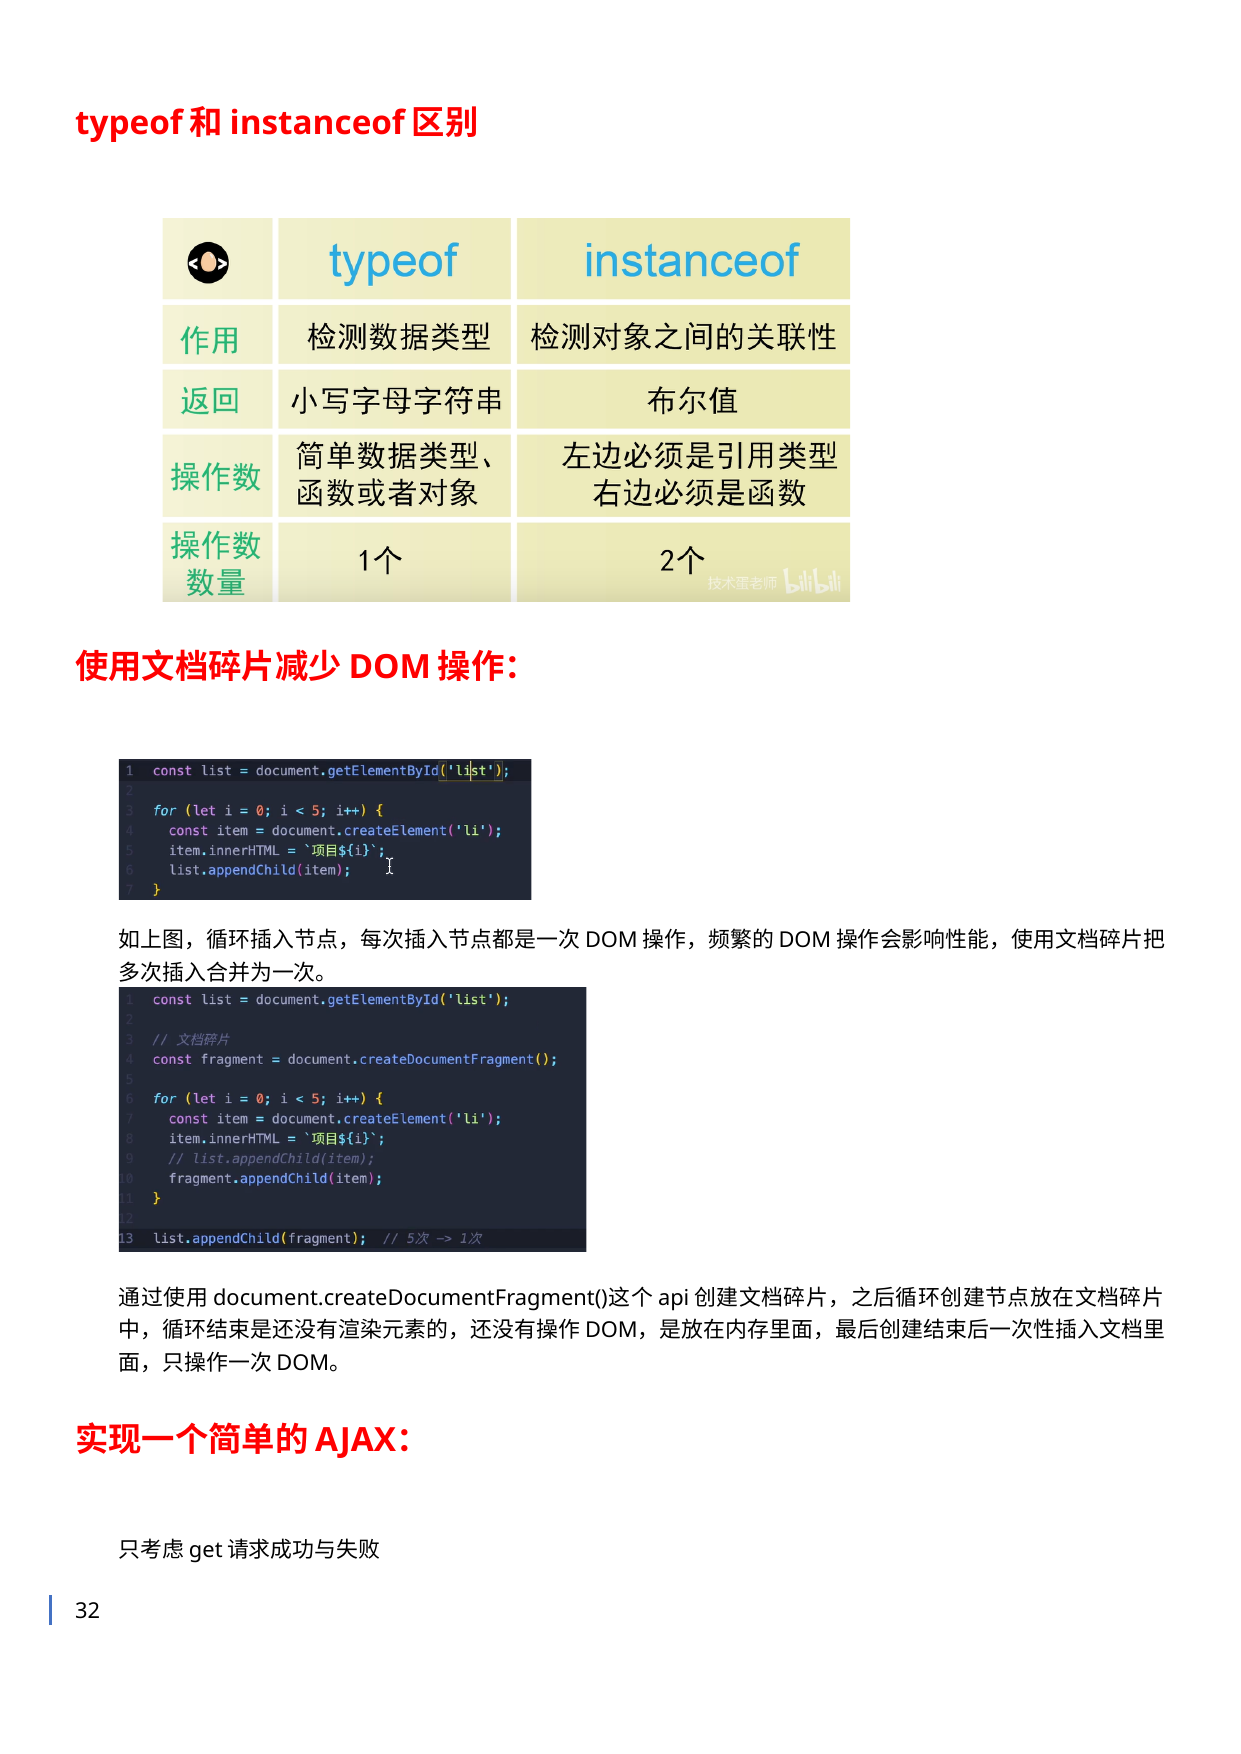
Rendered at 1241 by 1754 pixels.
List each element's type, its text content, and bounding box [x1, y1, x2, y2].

text 通过使用document.createDocumentFragment()这个api创建文档碎片，之后循环创建节点放在文档碎片中，循环结束是还没有渲染元素的，还没有操作DOM，是放在内存里面，最后创建结束后一次性插入文档里面，只操作一次DOM。 [119, 1279, 1165, 1377]
subtitle 使用文档碎片减少DOM操作： [75, 632, 1165, 697]
subtitle typeof和instanceof区别 [75, 88, 1165, 153]
picture [118, 987, 587, 1252]
text 只考虑get请求成功与失败 [119, 1531, 1165, 1564]
subtitle 实现一个简单的AJAX： [75, 1404, 1165, 1469]
picture [118, 759, 532, 900]
text 如上图，循环插入节点，每次插入节点都是一次DOM操作，频繁的DOM操作会影响性能，使用文档碎片把多次插入合并为一次。 [119, 922, 1165, 987]
picture [162, 218, 851, 602]
